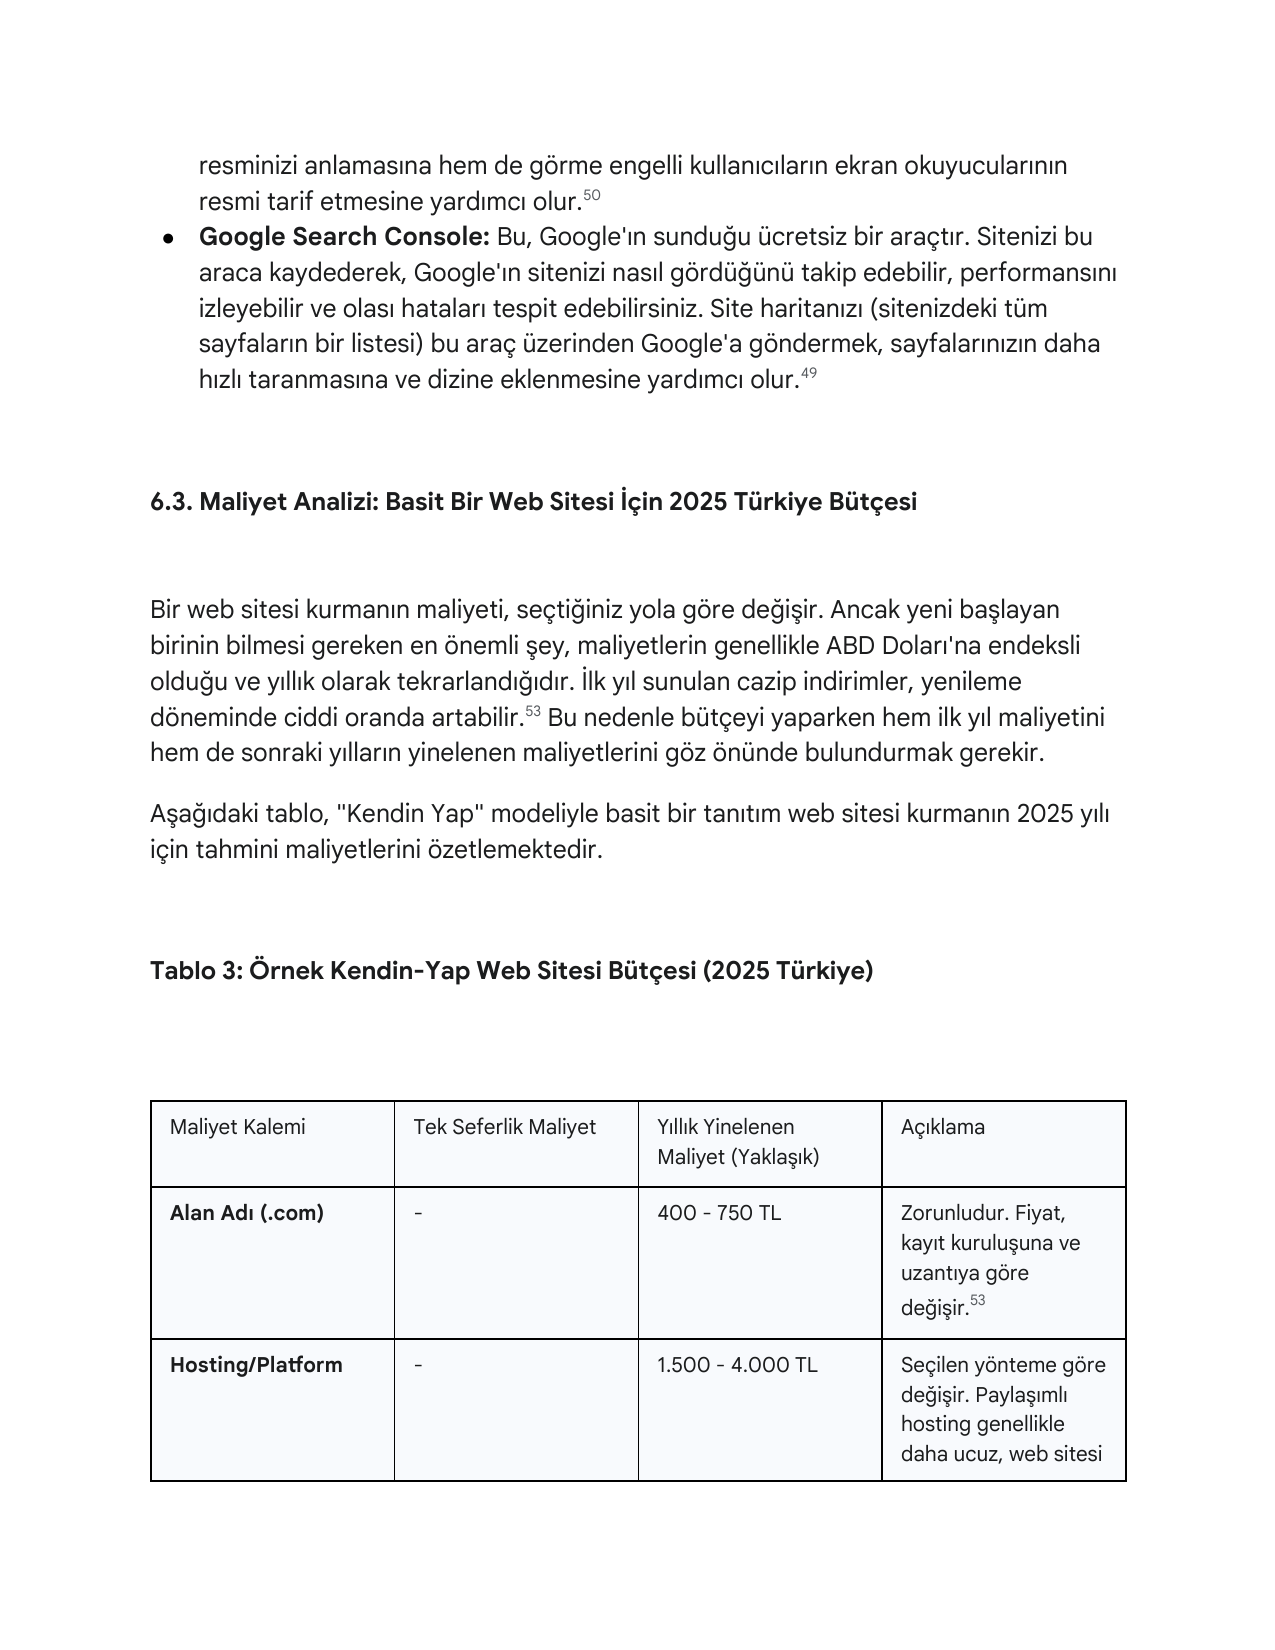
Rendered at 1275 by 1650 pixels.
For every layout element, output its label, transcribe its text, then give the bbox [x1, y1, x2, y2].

table_cell Hosting/Platform [152, 1340, 394, 1480]
text Bir web sitesi kurmanın maliyeti, seçtiğiniz yola göre değişir. Ancak yeni başlayan birinin bilmesi gereken en önemli şey, maliyetlerin genellikle ABD Doları'na endeksli olduğu ve yıllık olarak tekrarlandığıdır. İlk yıl sunulan cazip indirimler, yenileme döneminde ciddi oranda artabilir.53 Bu nedenle bütçeyi yaparken hem ilk yıl maliyetini hem de sonraki yılların yinelenen maliyetlerini göz önünde bulundurmak gerekir. [150, 595, 1125, 769]
table_cell Alan Adı (.com) [152, 1188, 394, 1338]
table_header Yıllık Yinelenen Maliyet (Yaklaşık) [639, 1102, 881, 1186]
subtitle 6.3. Maliyet Analizi: Basit Bir Web Sitesi İçin 2025 Türkiye Bütçesi [150, 486, 1125, 517]
subtitle Tablo 3: Örnek Kendin-Yap Web Sitesi Bütçesi (2025 Türkiye) [150, 956, 1125, 987]
table_header Açıklama [883, 1102, 1125, 1186]
table_cell - [395, 1188, 638, 1338]
table_cell 1.500 - 4.000 TL [639, 1340, 881, 1480]
table_header Tek Seferlik Maliyet [395, 1102, 638, 1186]
text Aşağıdaki tablo, "Kendin Yap" modeliyle basit bir tanıtım web sitesi kurmanın 2025 yılı için tahmini maliyetlerini özetlemektedir. [150, 798, 1125, 866]
list Google Search Console: Bu, Google'ın sunduğu ücretsiz bir araçtır. Sitenizi bu araca kaydederek, Google'ın sitenizi nasıl gördüğünü takip edebilir, performansını izleyebilir ve olası hataları tespit edebilirsiniz. Site haritanızı (sitenizdeki tüm sayfaların bir listesi) bu araç üzerinden Google'a göndermek, sayfalarınızın daha hızlı taranmasına ve dizine eklenmesine yardımcı olur.49 [161, 221, 1125, 396]
table_cell 400 - 750 TL [639, 1188, 881, 1338]
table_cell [883, 1340, 1125, 1480]
table_cell - [395, 1340, 638, 1480]
table_cell Zorunludur. Fiyat, kayıt kuruluşuna ve uzantıya göre değişir.53 [883, 1188, 1125, 1338]
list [161, 150, 1125, 217]
table_header Maliyet Kalemi [152, 1102, 394, 1186]
